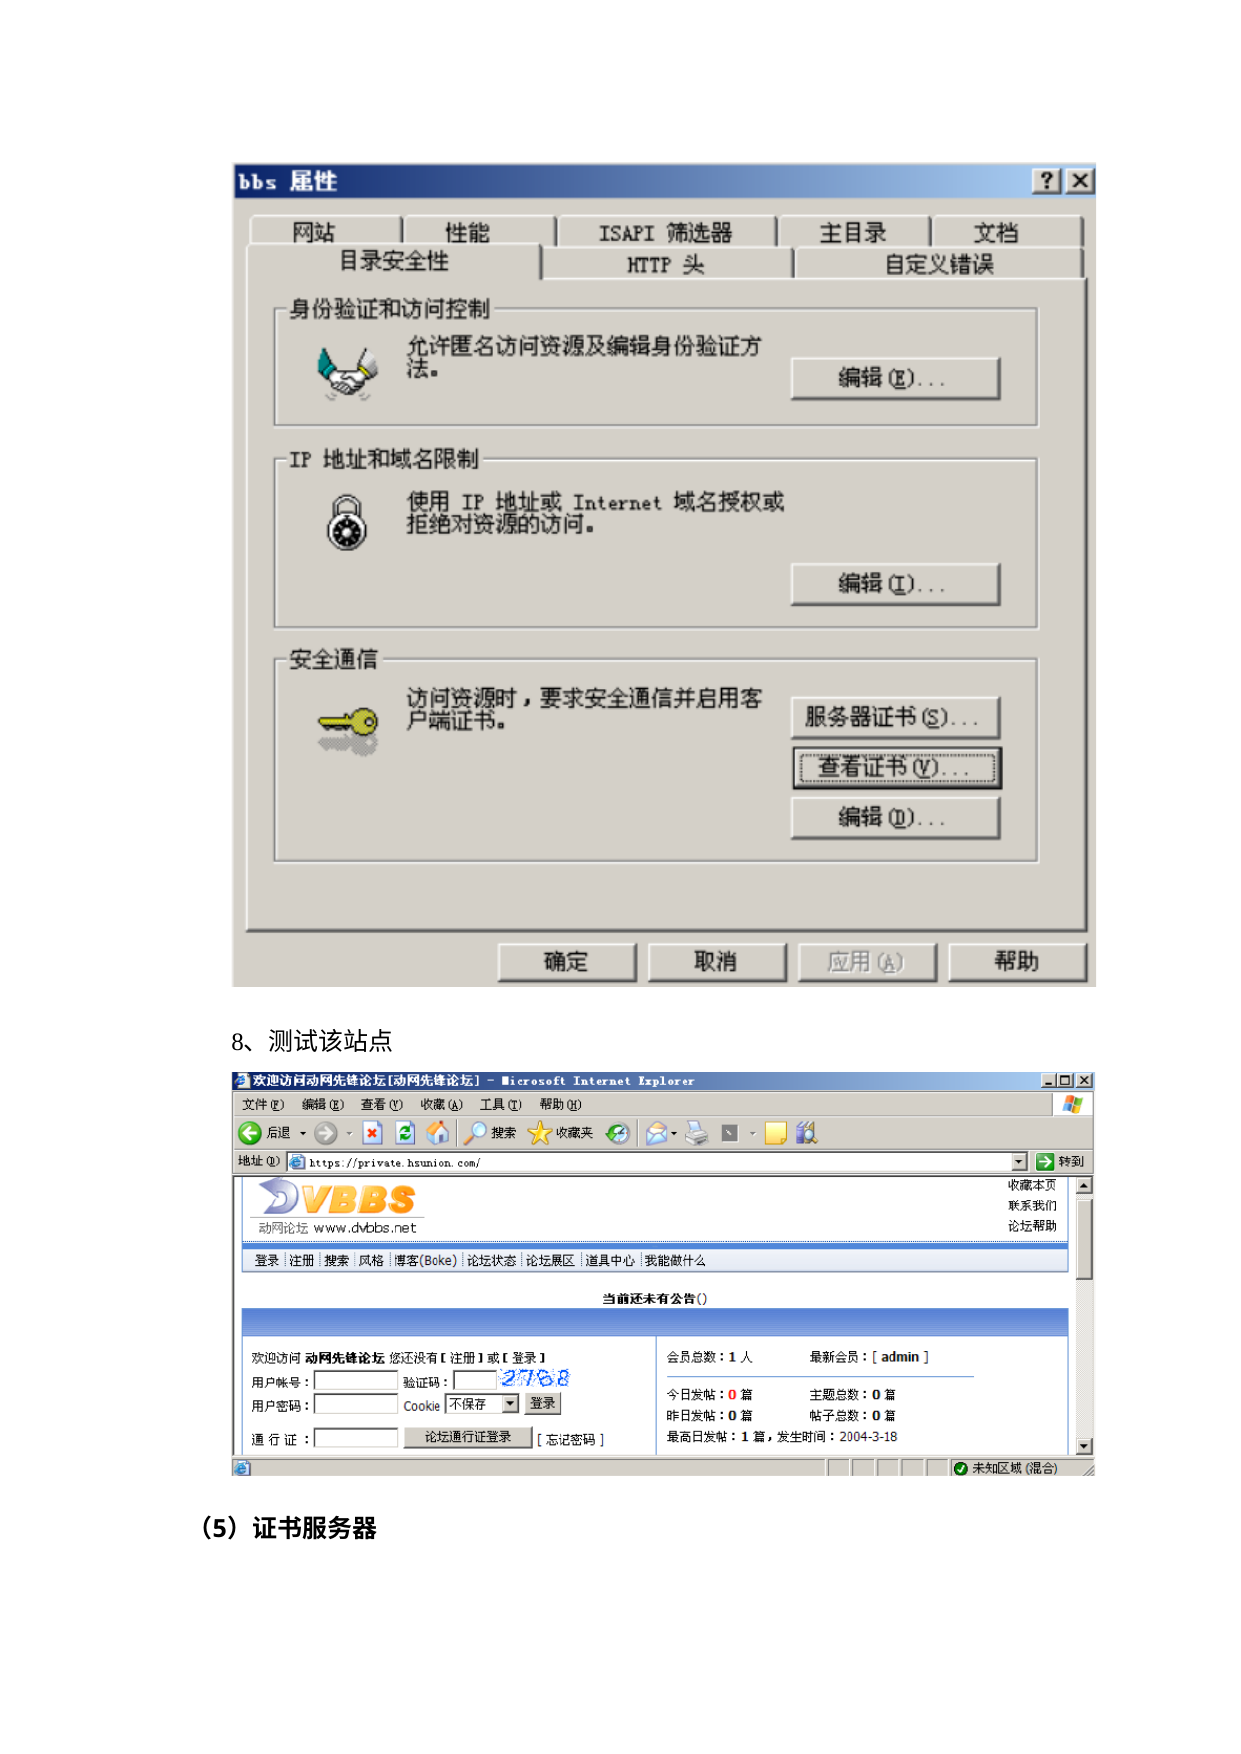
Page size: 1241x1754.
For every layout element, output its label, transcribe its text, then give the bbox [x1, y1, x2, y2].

picture [231, 162, 1097, 987]
text 8、测试该站点 [187, 1007, 1053, 1072]
picture [231, 1072, 1096, 1476]
text （5）证书服务器 [187, 1494, 1053, 1559]
